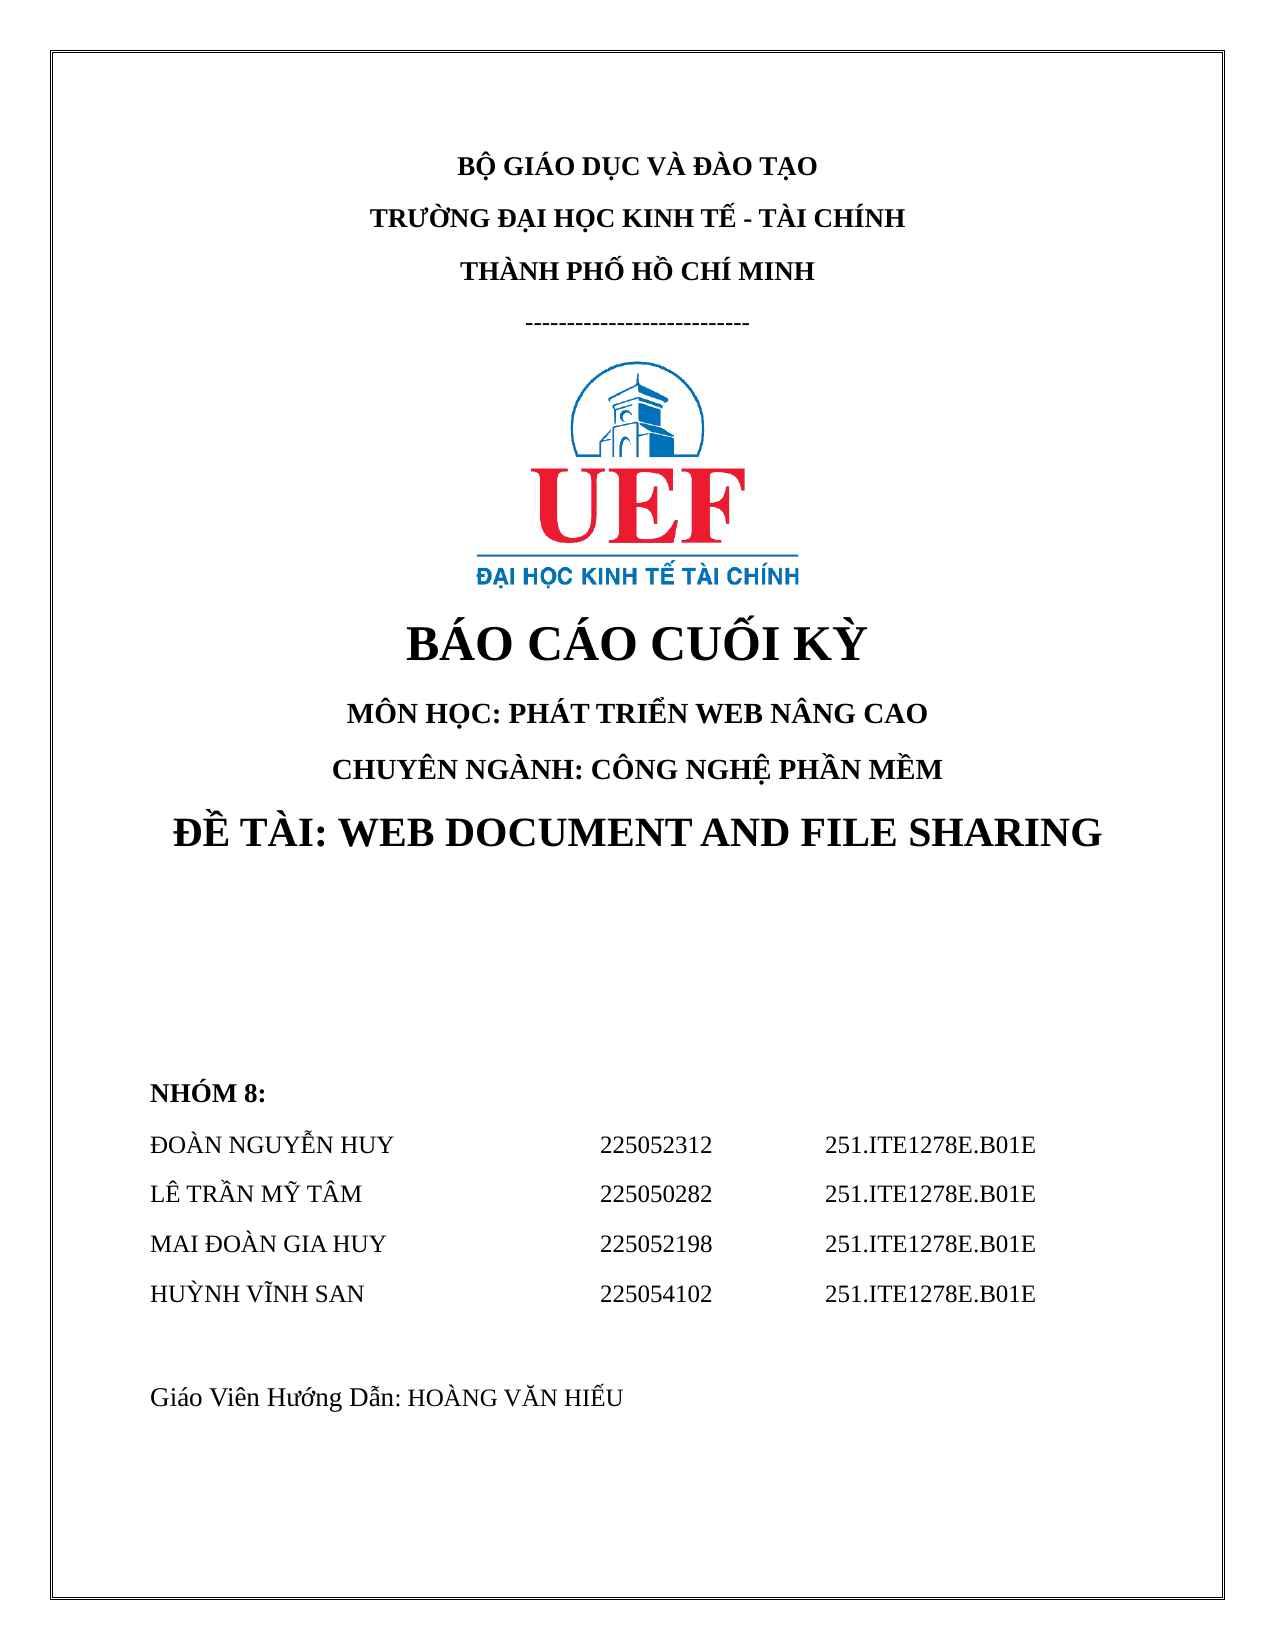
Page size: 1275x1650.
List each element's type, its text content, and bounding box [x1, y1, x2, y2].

text BÁO CÁO CUỐI KỲ [150, 614, 1125, 671]
text CHUYÊN NGÀNH: CÔNG NGHỆ PHẦN MỀM [150, 752, 1125, 785]
text HUỲNH VĨNH SAN 225054102 251.ITE1278E.B01E [150, 1279, 1125, 1308]
text NHÓM 8: [150, 1077, 1125, 1109]
text --------------------------- [150, 307, 1125, 336]
text LÊ TRẦN MỸ TÂM 225050282 251.ITE1278E.B01E [150, 1179, 1125, 1208]
text Giáo Viên Hướng Dẫn: HOÀNG VĂN HIẾU [150, 1381, 1125, 1412]
text ĐỀ TÀI: WEB DOCUMENT AND FILE SHARING [150, 807, 1125, 855]
text ĐOÀN NGUYỄN HUY 225052312 251.ITE1278E.B01E [150, 1130, 1125, 1159]
text THÀNH PHỐ HỒ CHÍ MINH [150, 255, 1125, 286]
text MAI ĐOÀN GIA HUY 225052198 251.ITE1278E.B01E [150, 1229, 1125, 1258]
text MÔN HỌC: PHÁT TRIỂN WEB NÂNG CAO [150, 697, 1125, 730]
picture [476, 356, 799, 593]
text BỘ GIÁO DỤC VÀ ĐÀO TẠO [150, 150, 1125, 181]
text TRƯỜNG ĐẠI HỌC KINH TẾ - TÀI CHÍNH [150, 202, 1125, 233]
